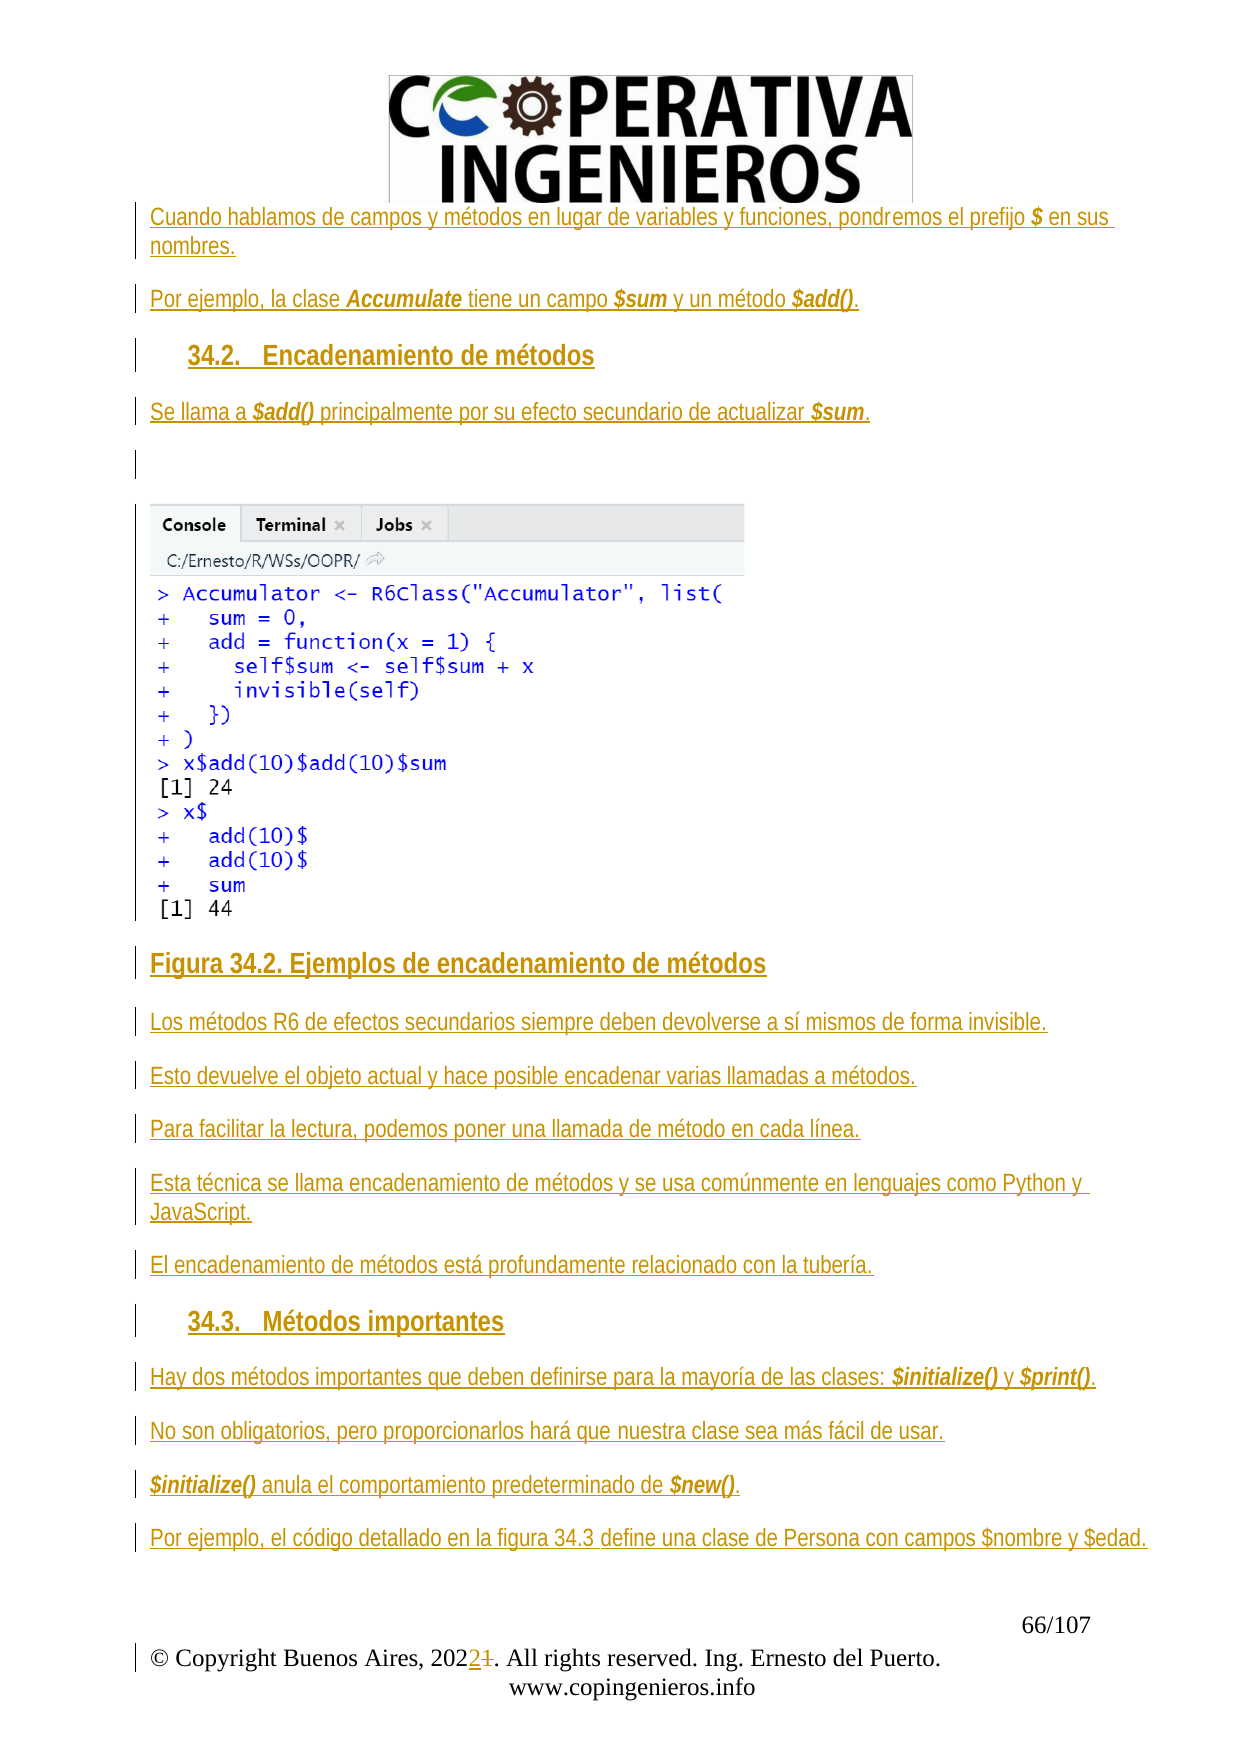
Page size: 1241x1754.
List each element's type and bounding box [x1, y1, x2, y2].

picture [388, 75, 913, 203]
picture [150, 503, 745, 921]
